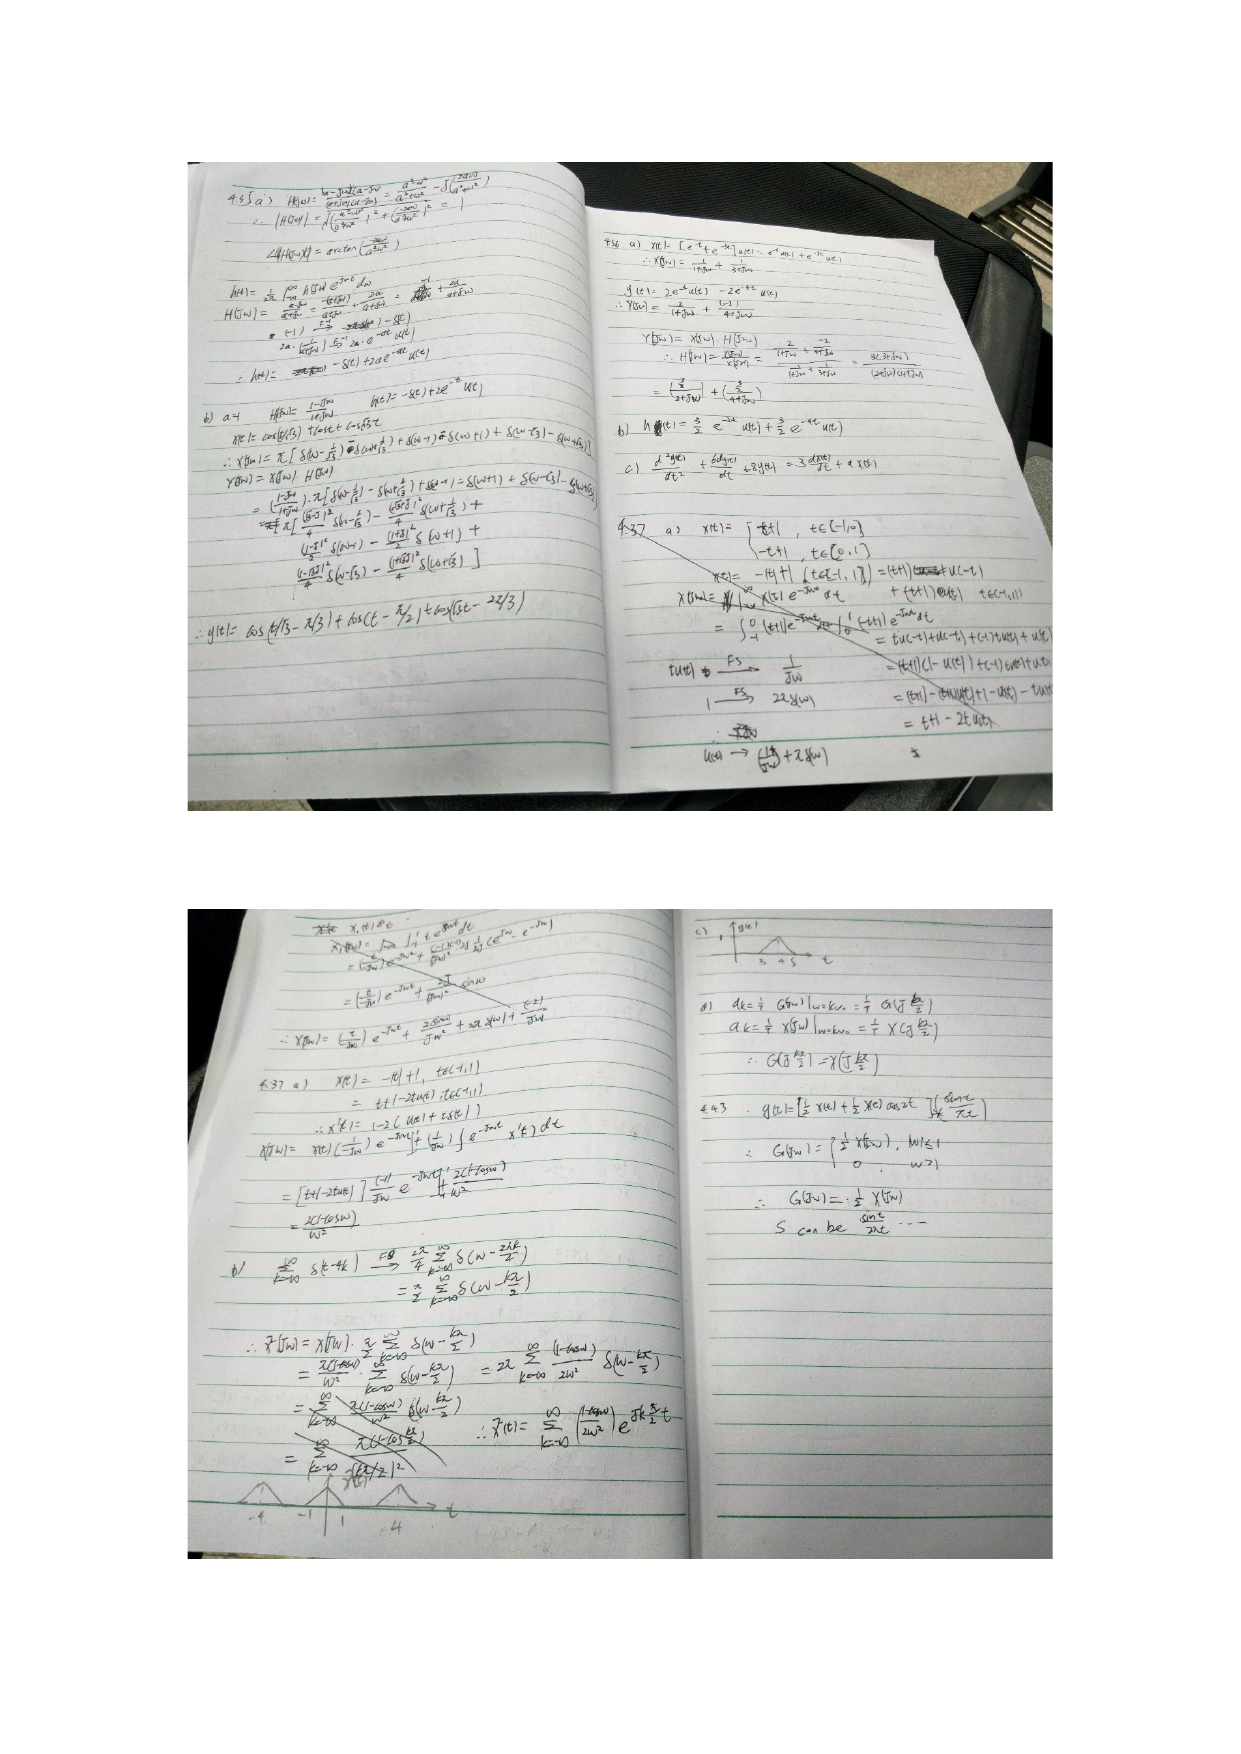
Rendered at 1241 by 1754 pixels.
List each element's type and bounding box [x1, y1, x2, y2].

picture [187, 162, 1053, 811]
picture [187, 909, 1053, 1559]
